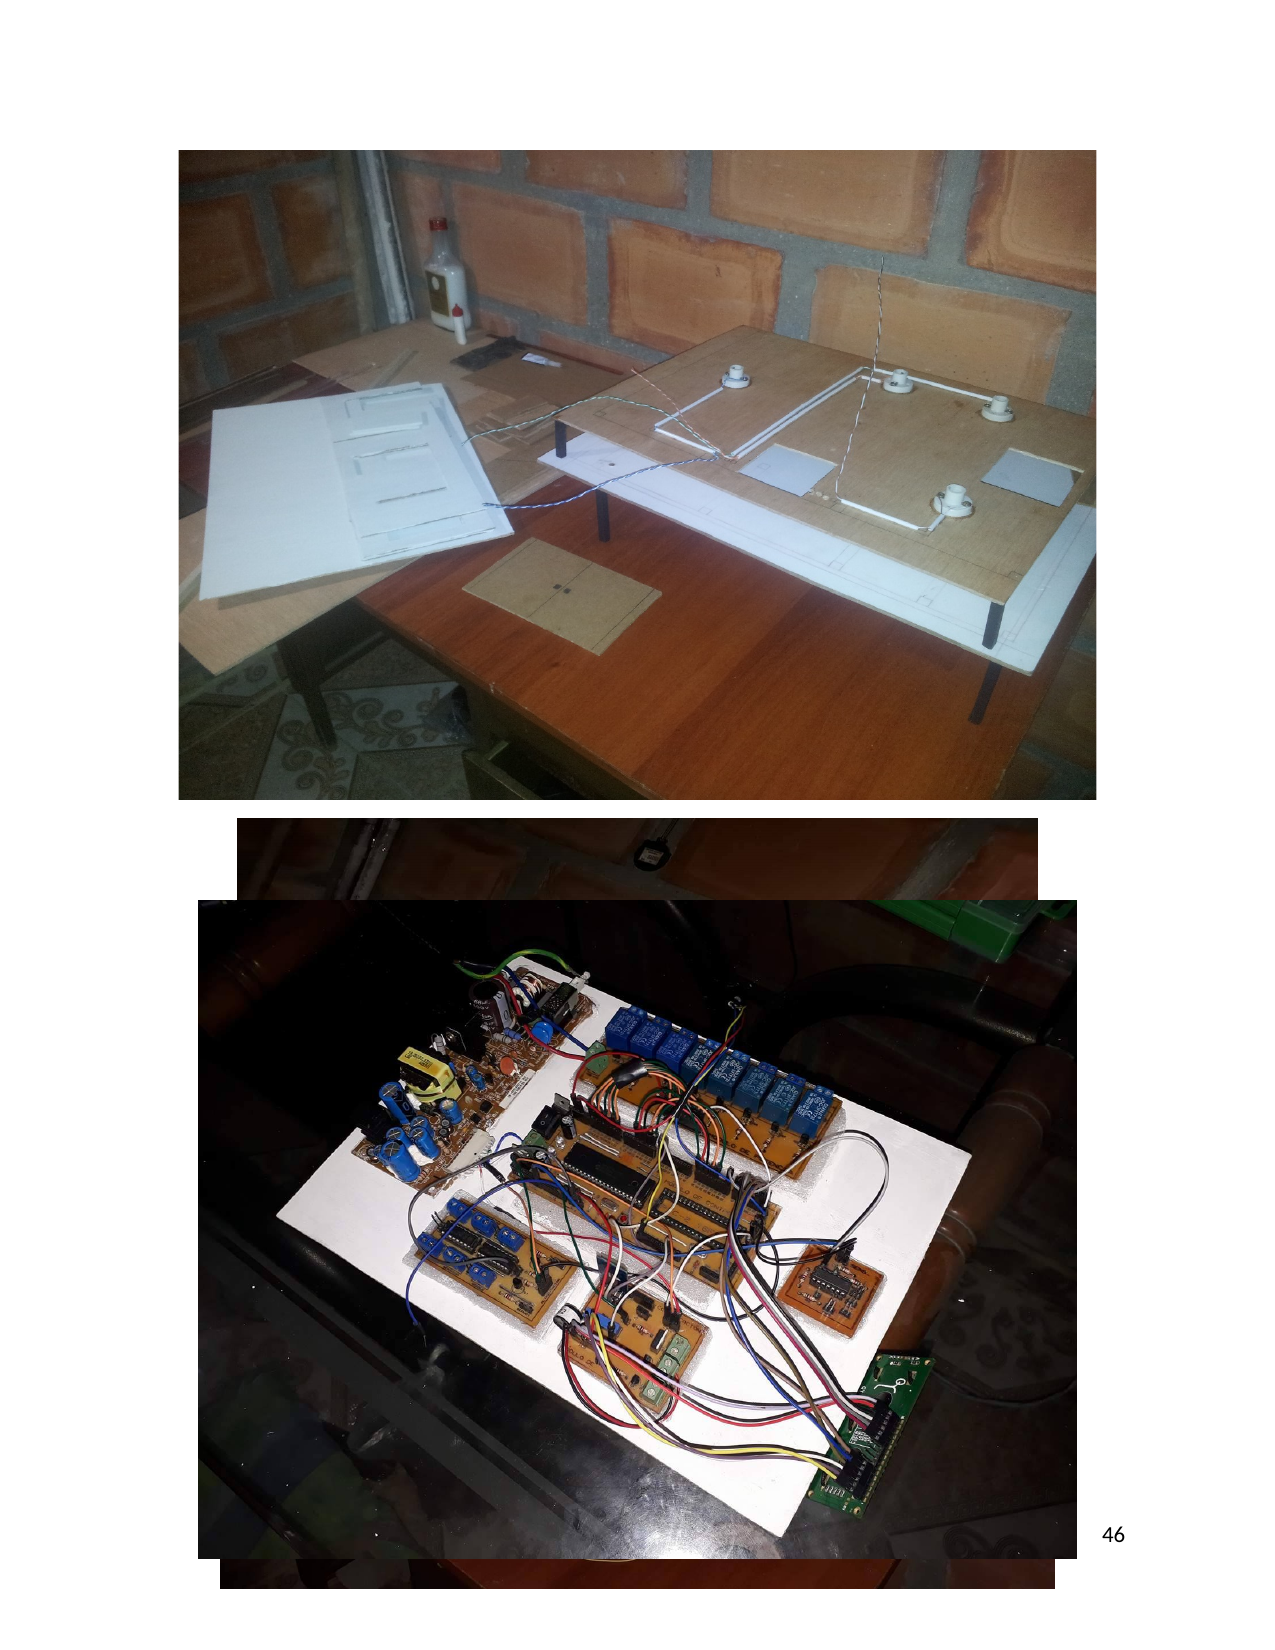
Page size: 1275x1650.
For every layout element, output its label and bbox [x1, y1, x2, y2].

picture [178, 150, 1097, 800]
picture [198, 818, 1077, 1589]
